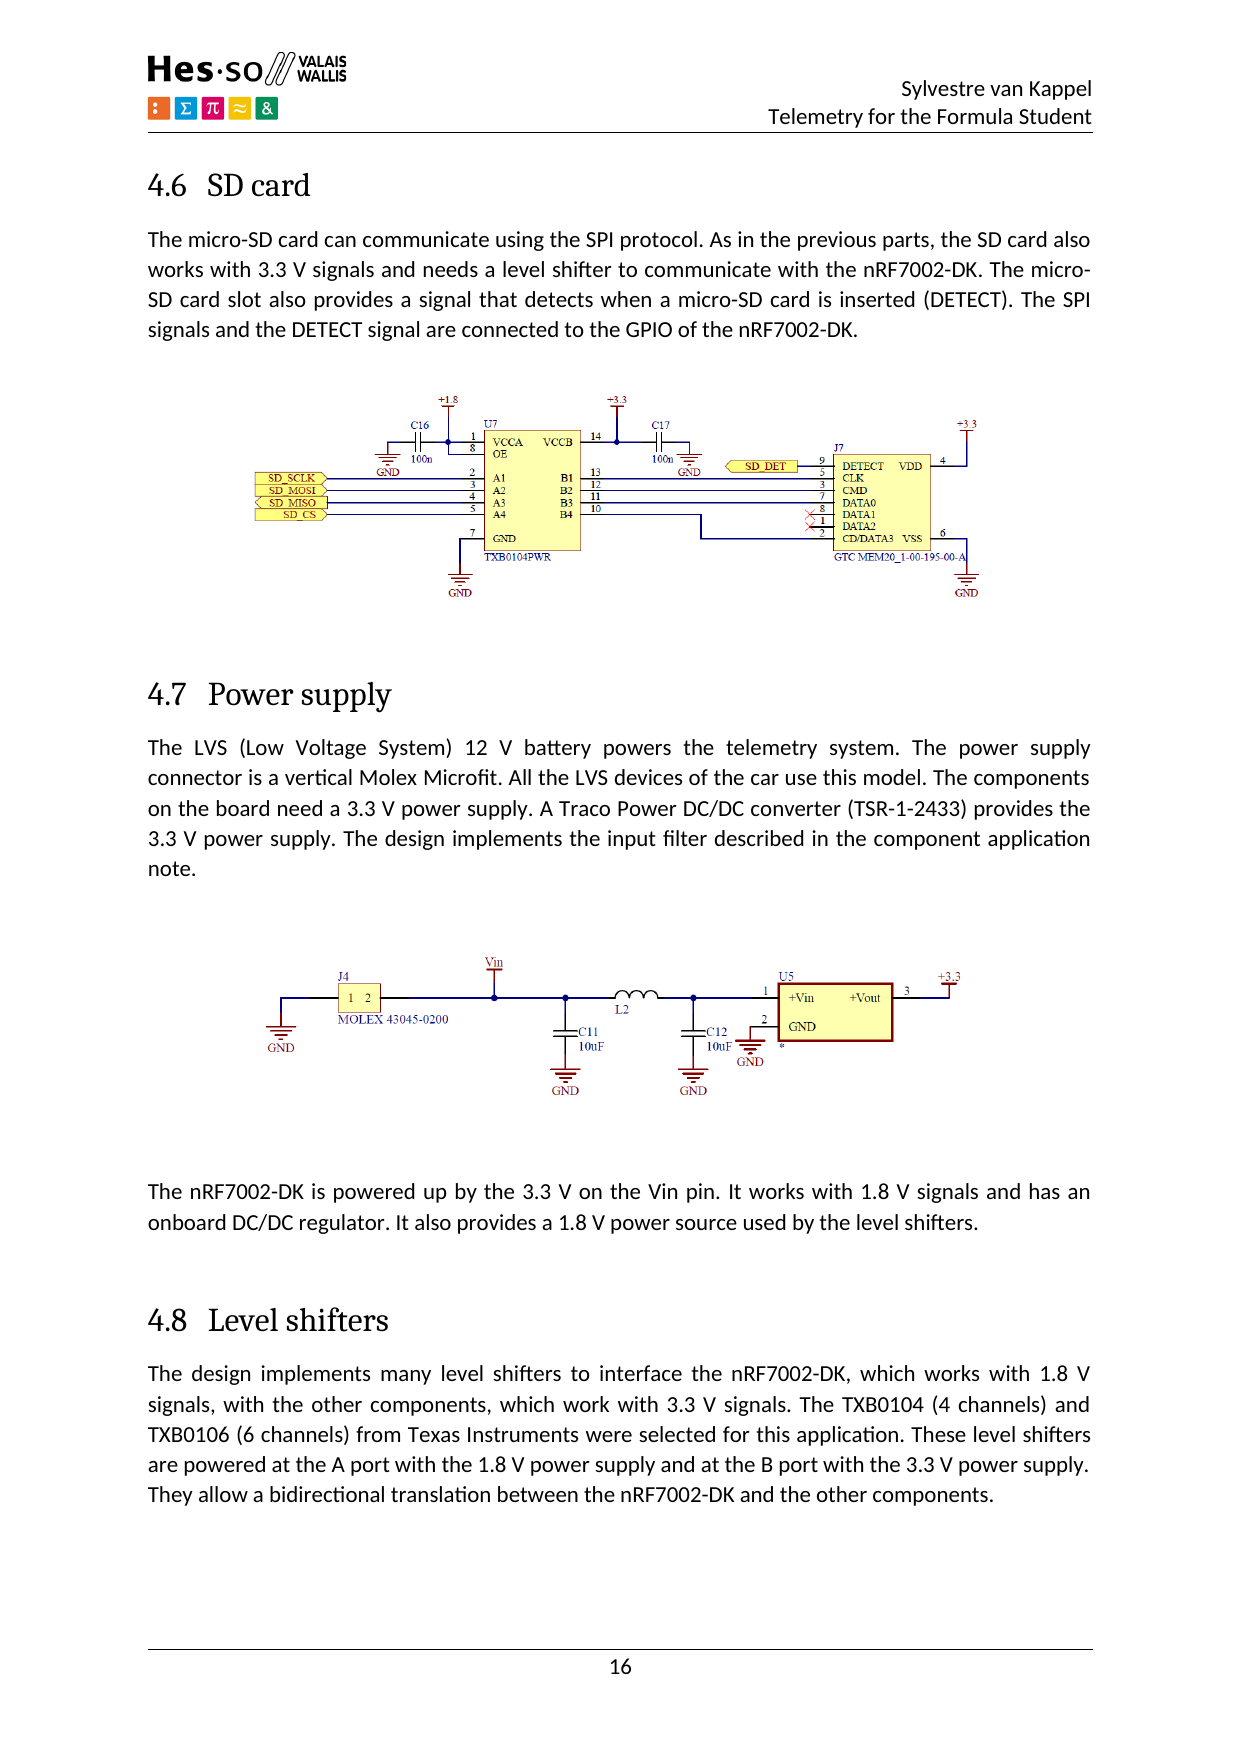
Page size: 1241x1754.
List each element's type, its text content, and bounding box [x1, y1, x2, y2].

picture [256, 947, 985, 1112]
subtitle SD card [148, 167, 1093, 205]
text The micro-SD card can communicate using the SPI protocol. As in the previous parts, the SD card also works with 3.3 V signals and needs a level shifter to communicate with the nRF7002-DK. The micro-SD card slot also provides a signal that detects when a micro-SD card is inserted (DETECT). The SPI signals and the DETECT signal are connected to the GPIO of the nRF7002-DK. [148, 225, 1093, 343]
picture [245, 362, 995, 610]
text The nRF7002-DK is powered up by the 3.3 V on the Vin pin. It works with 1.8 V signals and has an onboard DC/DC regulator. It also provides a 1.8 V power source used by the level shifters. [148, 1177, 1093, 1236]
subtitle Level shifters [148, 1301, 1093, 1340]
subtitle Power supply [148, 675, 1093, 713]
picture [147, 52, 347, 120]
text The design implements many level shifters to interface the nRF7002-DK, which works with 1.8 V signals, with the other components, which work with 3.3 V signals. The TXB0104 (4 channels) and TXB0106 (6 channels) from Texas Instruments were selected for this application. These level shifters are powered at the A port with the 1.8 V power supply and at the B port with the 3.3 V power supply. They allow a bidirectional translation between the nRF7002-DK and the other components. [148, 1359, 1093, 1508]
text The LVS (Low Voltage System) 12 V battery powers the telemetry system. The power supply connector is a vertical Molex Microfit. All the LVS devices of the car use this model. The components on the board need a 3.3 V power supply. A Traco Power DC/DC converter (TSR-1-2433) provides the 3.3 V power supply. The design implements the input filter described in the component application note. [148, 733, 1093, 882]
